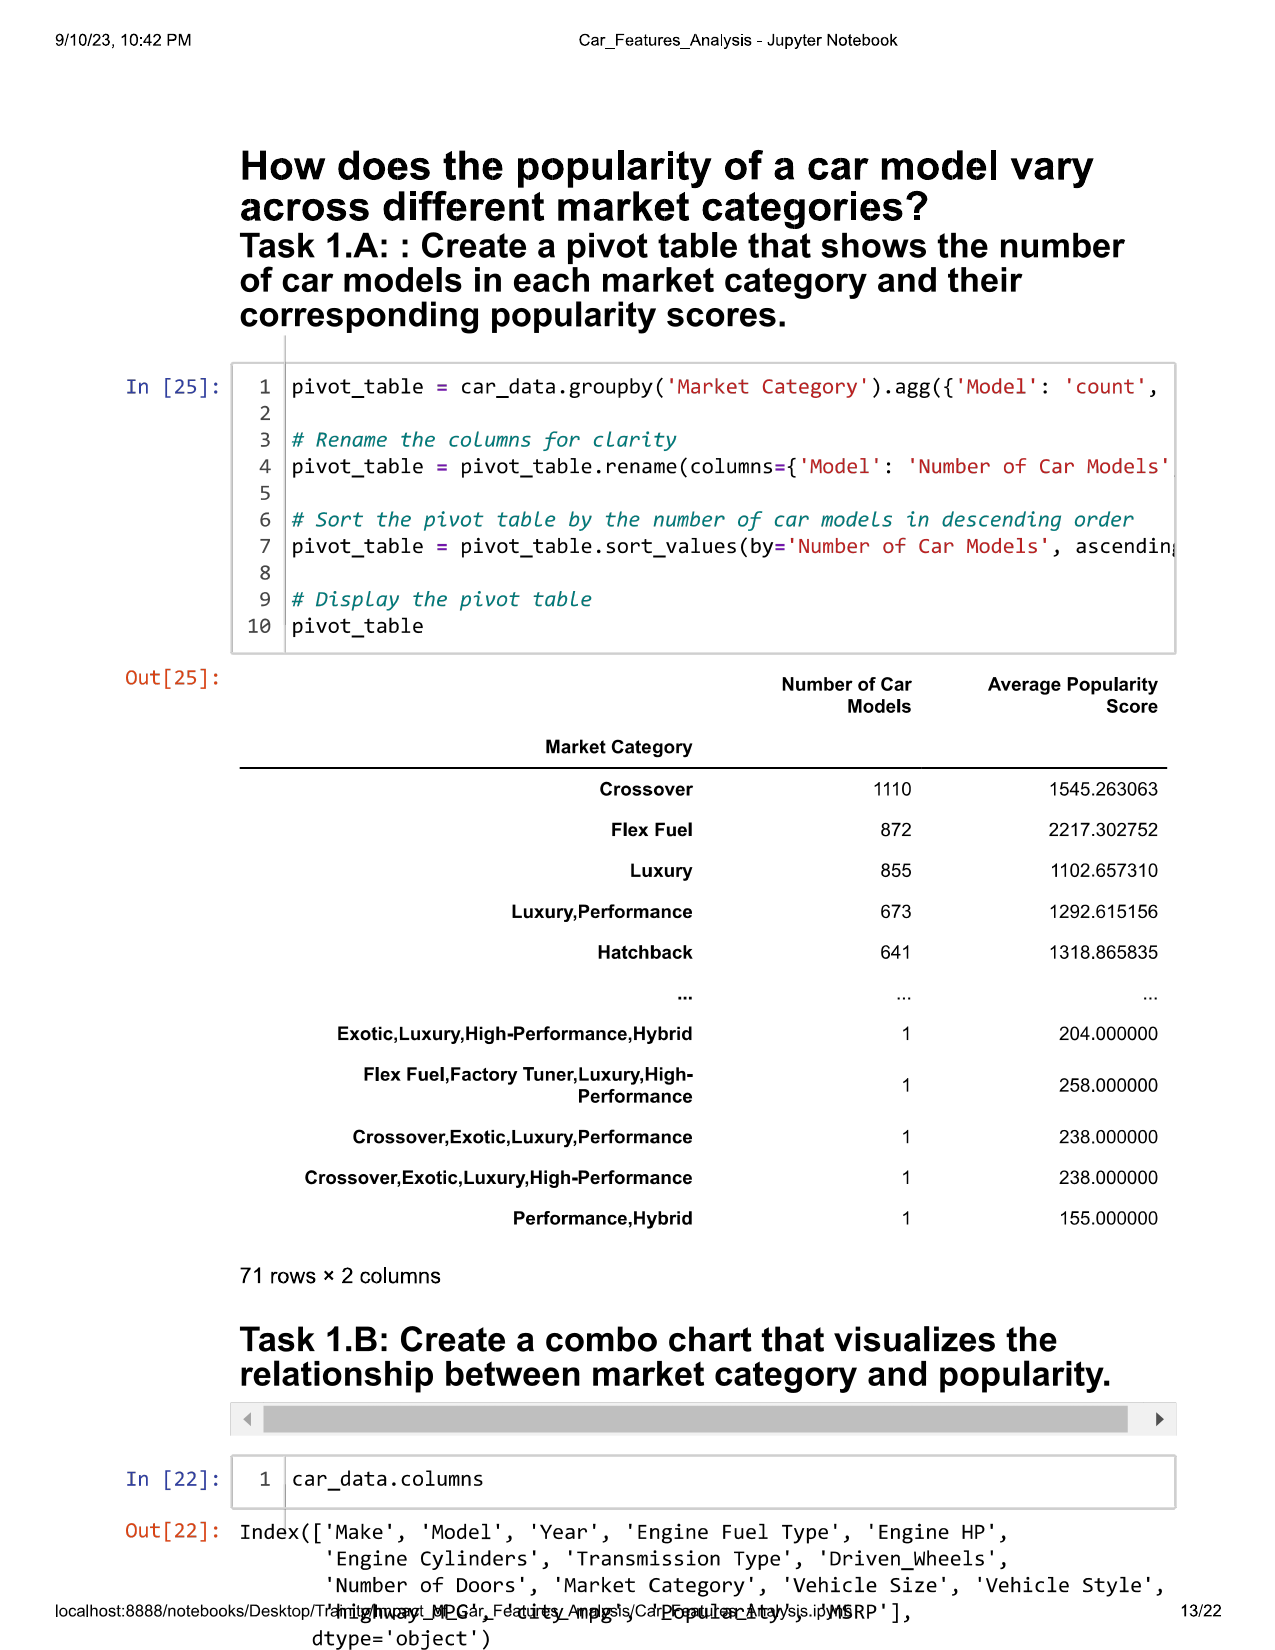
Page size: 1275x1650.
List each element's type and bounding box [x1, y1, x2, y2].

picture [55, 231, 1177, 1650]
